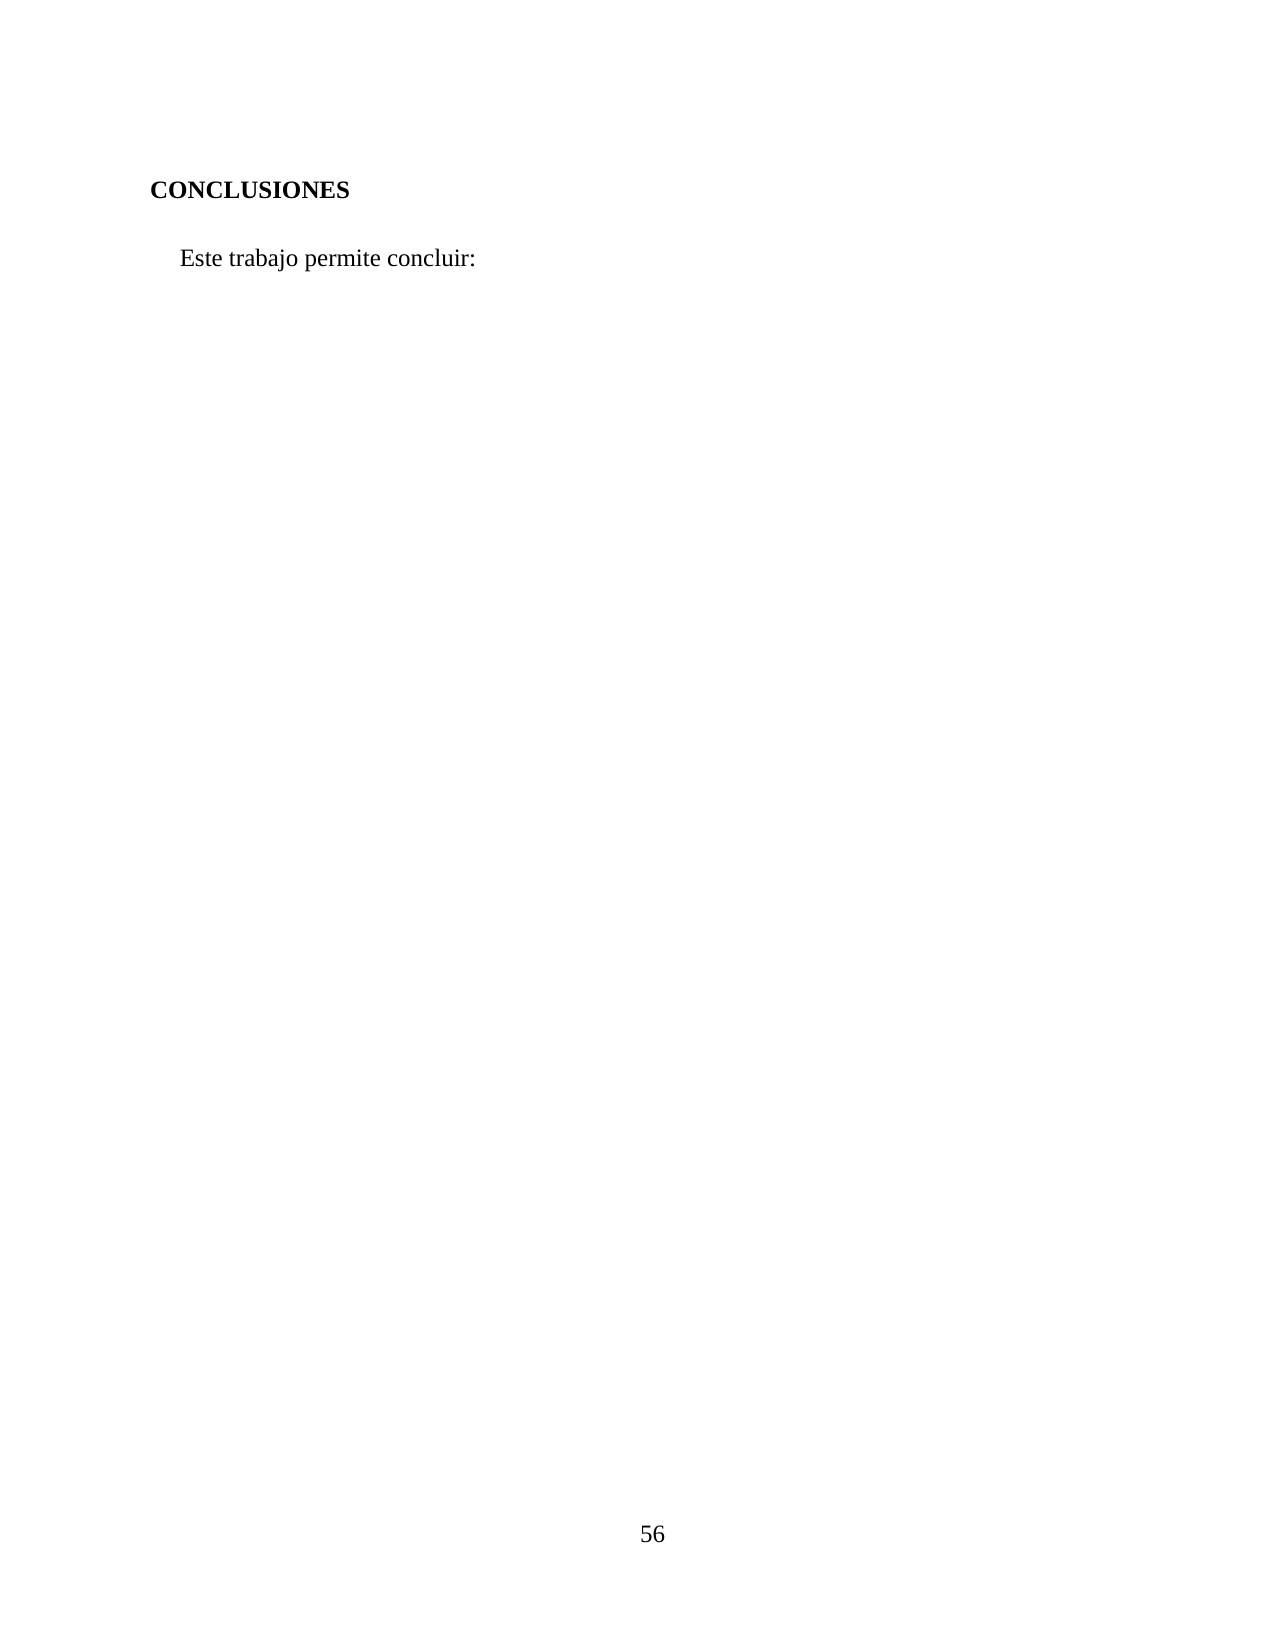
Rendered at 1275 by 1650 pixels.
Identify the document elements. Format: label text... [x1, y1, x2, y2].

list CONCLUSIONES [150, 175, 1125, 204]
text Este trabajo permite concluir: [150, 243, 1125, 272]
